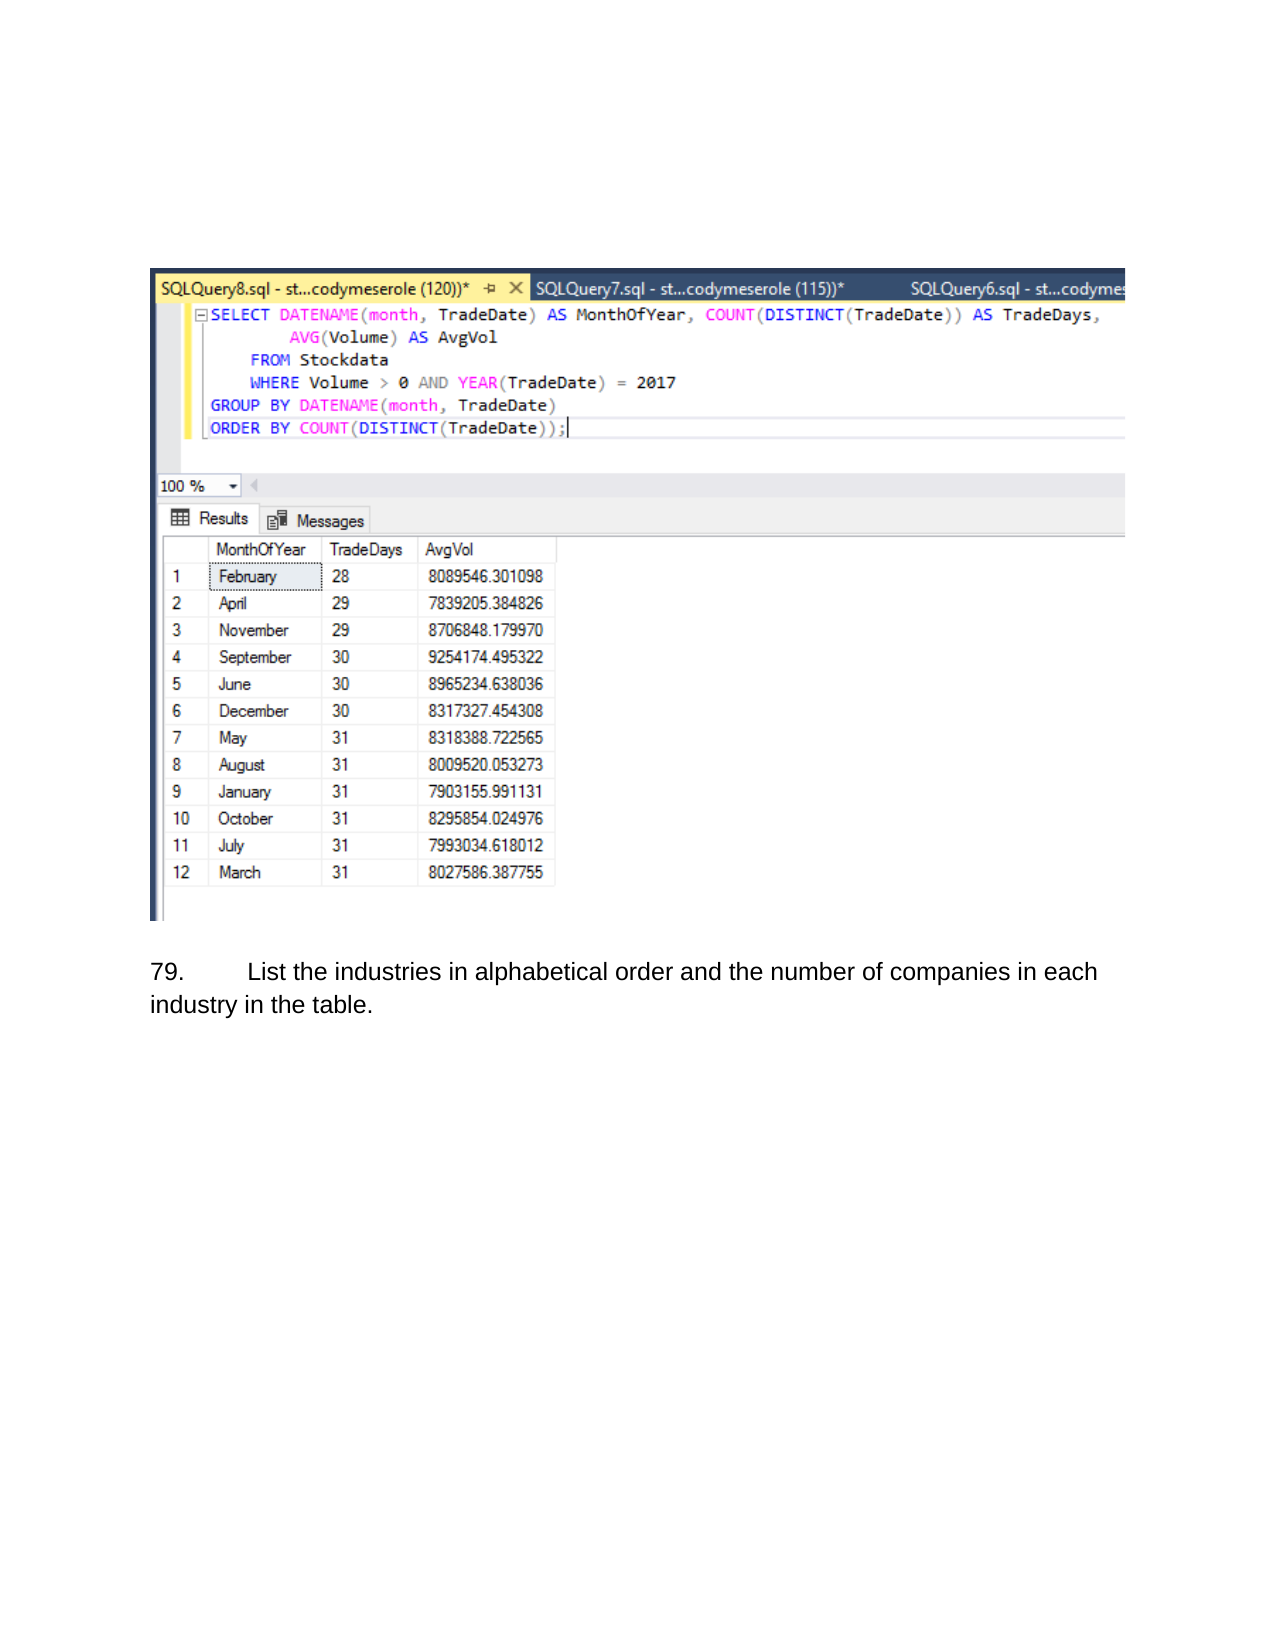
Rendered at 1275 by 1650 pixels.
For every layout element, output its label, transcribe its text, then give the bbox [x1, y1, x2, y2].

picture [150, 268, 1125, 921]
text 79. List the industries in alphabetical order and the number of companies in each industry in the table. [150, 957, 1125, 1019]
